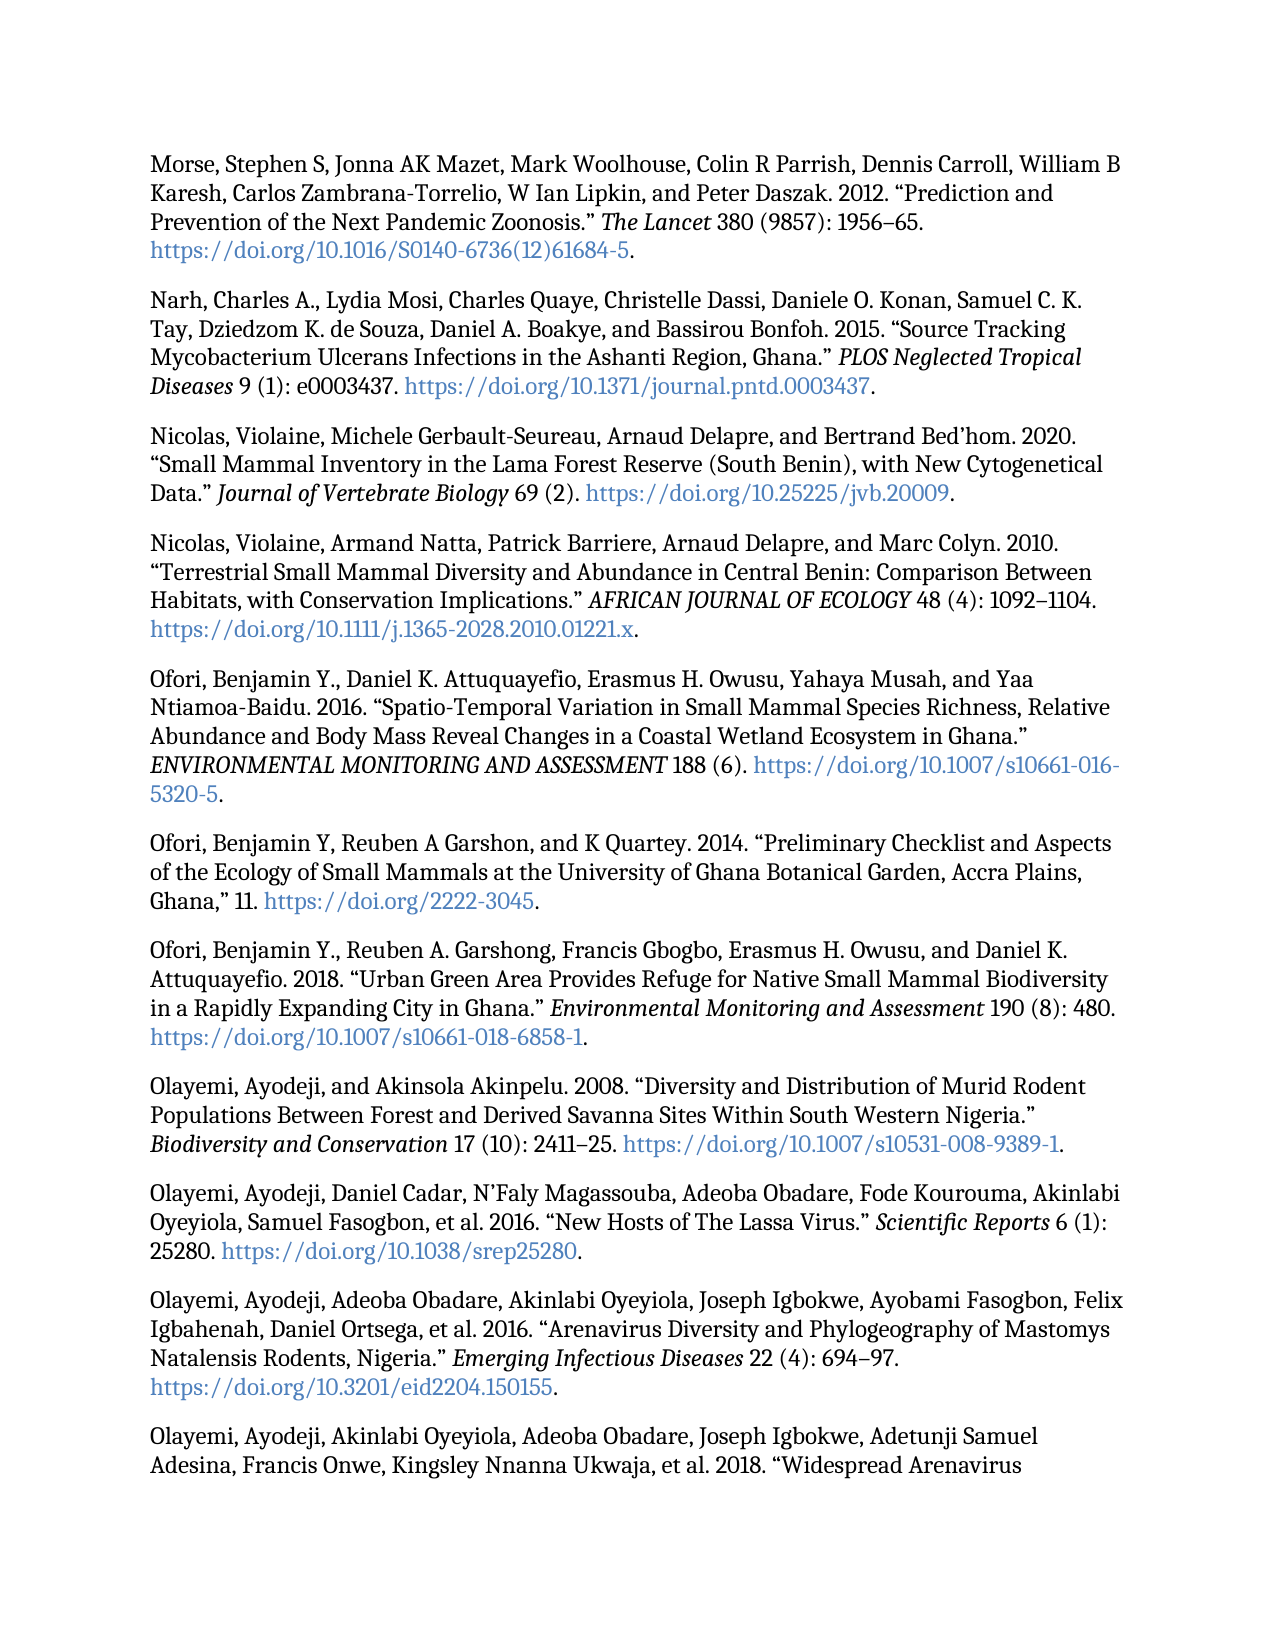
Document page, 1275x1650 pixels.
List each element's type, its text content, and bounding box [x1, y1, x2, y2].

text Ofori, Benjamin Y, Reuben A Garshon, and K Quartey. 2014. “Preliminary Checklist and Aspects of the Ecology of Small Mammals at the University of Ghana Botanical Garden, Accra Plains, Ghana,” 11. https://doi.org/2222-3045. [150, 829, 1125, 915]
text Morse, Stephen S, Jonna AK Mazet, Mark Woolhouse, Colin R Parrish, Dennis Carroll, William B Karesh, Carlos Zambrana-Torrelio, W Ian Lipkin, and Peter Daszak. 2012. “Prediction and Prevention of the Next Pandemic Zoonosis.” The Lancet 380 (9857): 1956–65. https://doi.org/10.1016/S0140-6736(12)61684-5. [150, 150, 1125, 265]
text Olayemi, Ayodeji, Daniel Cadar, N’Faly Magassouba, Adeoba Obadare, Fode Kourouma, Akinlabi Oyeyiola, Samuel Fasogbon, et al. 2016. “New Hosts of The Lassa Virus.” Scientific Reports 6 (1): 25280. https://doi.org/10.1038/srep25280. [150, 1179, 1125, 1265]
text Nicolas, Violaine, Armand Natta, Patrick Barriere, Arnaud Delapre, and Marc Colyn. 2010. “Terrestrial Small Mammal Diversity and Abundance in Central Benin: Comparison Between Habitats, with Conservation Implications.” AFRICAN JOURNAL OF ECOLOGY 48 (4): 1092–1104. https://doi.org/10.1111/j.1365-2028.2010.01221.x. [150, 529, 1125, 644]
text Olayemi, Ayodeji, Adeoba Obadare, Akinlabi Oyeyiola, Joseph Igbokwe, Ayobami Fasogbon, Felix Igbahenah, Daniel Ortsega, et al. 2016. “Arenavirus Diversity and Phylogeography of Mastomys Natalensis Rodents, Nigeria.” Emerging Infectious Diseases 22 (4): 694–97. https://doi.org/10.3201/eid2204.150155. [150, 1286, 1125, 1401]
text Olayemi, Ayodeji, and Akinsola Akinpelu. 2008. “Diversity and Distribution of Murid Rodent Populations Between Forest and Derived Savanna Sites Within South Western Nigeria.” Biodiversity and Conservation 17 (10): 2411–25. https://doi.org/10.1007/s10531-008-9389-1. [150, 1072, 1125, 1158]
text Narh, Charles A., Lydia Mosi, Charles Quaye, Christelle Dassi, Daniele O. Konan, Samuel C. K. Tay, Dziedzom K. de Souza, Daniel A. Boakye, and Bassirou Bonfoh. 2015. “Source Tracking Mycobacterium Ulcerans Infections in the Ashanti Region, Ghana.” PLOS Neglected Tropical Diseases 9 (1): e0003437. https://doi.org/10.1371/journal.pntd.0003437. [150, 286, 1125, 401]
text Nicolas, Violaine, Michele Gerbault-Seureau, Arnaud Delapre, and Bertrand Bed’hom. 2020. “Small Mammal Inventory in the Lama Forest Reserve (South Benin), with New Cytogenetical Data.” Journal of Vertebrate Biology 69 (2). https://doi.org/10.25225/jvb.20009. [150, 422, 1125, 508]
text Ofori, Benjamin Y., Daniel K. Attuquayefio, Erasmus H. Owusu, Yahaya Musah, and Yaa Ntiamoa-Baidu. 2016. “Spatio-Temporal Variation in Small Mammal Species Richness, Relative Abundance and Body Mass Reveal Changes in a Coastal Wetland Ecosystem in Ghana.” ENVIRONMENTAL MONITORING AND ASSESSMENT 188 (6). https://doi.org/10.1007/s10661-016-5320-5. [150, 664, 1125, 808]
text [150, 1422, 1125, 1479]
text Ofori, Benjamin Y., Reuben A. Garshong, Francis Gbogbo, Erasmus H. Owusu, and Daniel K. Attuquayefio. 2018. “Urban Green Area Provides Refuge for Native Small Mammal Biodiversity in a Rapidly Expanding City in Ghana.” Environmental Monitoring and Assessment 190 (8): 480. https://doi.org/10.1007/s10661-018-6858-1. [150, 936, 1125, 1051]
